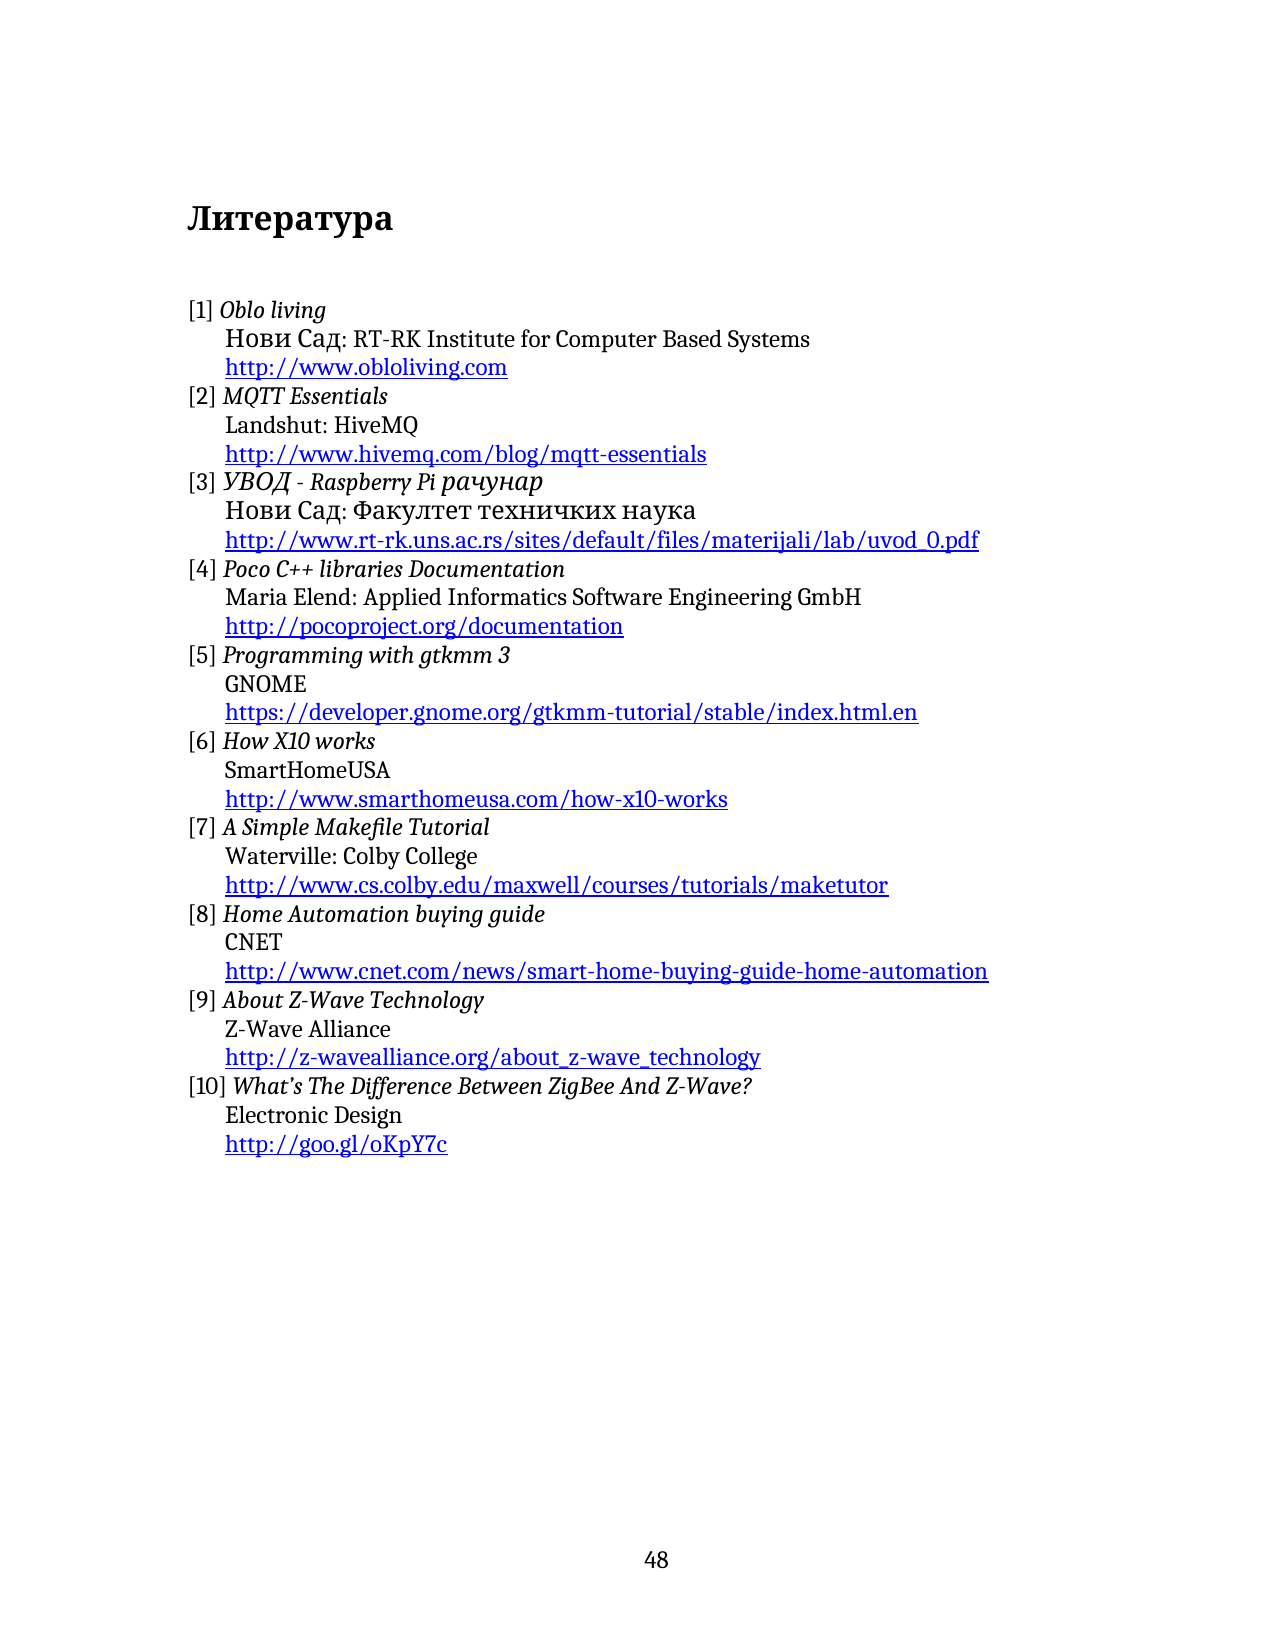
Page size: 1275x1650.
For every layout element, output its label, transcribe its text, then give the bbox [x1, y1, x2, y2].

text [4] Poco C++ libraries Documentation [150, 554, 1125, 583]
text [10] What’s The Difference Between ZigBee And Z-Wave? [150, 1072, 1125, 1101]
subtitle Литература [187, 200, 1125, 238]
text Нови Сад: RT-RK Institute for Computer Based Systems [150, 324, 1125, 353]
text http://www.smarthomeusa.com/how-x10-works [150, 784, 1125, 813]
text [3] УВОД - Raspberry Pi рачунар [150, 468, 1125, 497]
text Maria Elend: Applied Informatics Software Engineering GmbH [150, 583, 1125, 612]
text SmartHomeUSA [150, 756, 1125, 784]
text http://z-wavealliance.org/about_z-wave_technology [150, 1043, 1125, 1072]
text Electronic Design [150, 1101, 1125, 1129]
text [1] Oblo living [150, 296, 1125, 324]
text [6] How X10 works [150, 727, 1125, 756]
text [8] Home Automation buying guide [150, 899, 1125, 928]
text Z-Wave Alliance [150, 1014, 1125, 1043]
text Waterville: Colby College [150, 842, 1125, 871]
text http://goo.gl/oKpY7c [150, 1129, 1125, 1158]
text http://www.rt-rk.uns.ac.rs/sites/default/files/materijali/lab/uvod_0.pdf [150, 526, 1125, 554]
text [5] Programming with gtkmm 3 [150, 641, 1125, 669]
text [2] MQTT Essentials [150, 382, 1125, 411]
text Landshut: HiveMQ [150, 411, 1125, 439]
text https://developer.gnome.org/gtkmm-tutorial/stable/index.html.en [150, 698, 1125, 727]
text CNET [150, 928, 1125, 957]
text Нови Сад: Факултет техничких наука [150, 497, 1125, 526]
text http://www.cnet.com/news/smart-home-buying-guide-home-automation [150, 957, 1125, 986]
text http://www.cs.colby.edu/maxwell/courses/tutorials/maketutor [150, 871, 1125, 899]
text http://www.obloliving.com [150, 353, 1125, 382]
text [9] About Z-Wave Technology [150, 986, 1125, 1014]
text http://pocoproject.org/documentation [150, 612, 1125, 641]
text http://www.hivemq.com/blog/mqtt-essentials [150, 439, 1125, 468]
text [7] A Simple Makefile Tutorial [150, 813, 1125, 842]
text GNOME [150, 669, 1125, 698]
